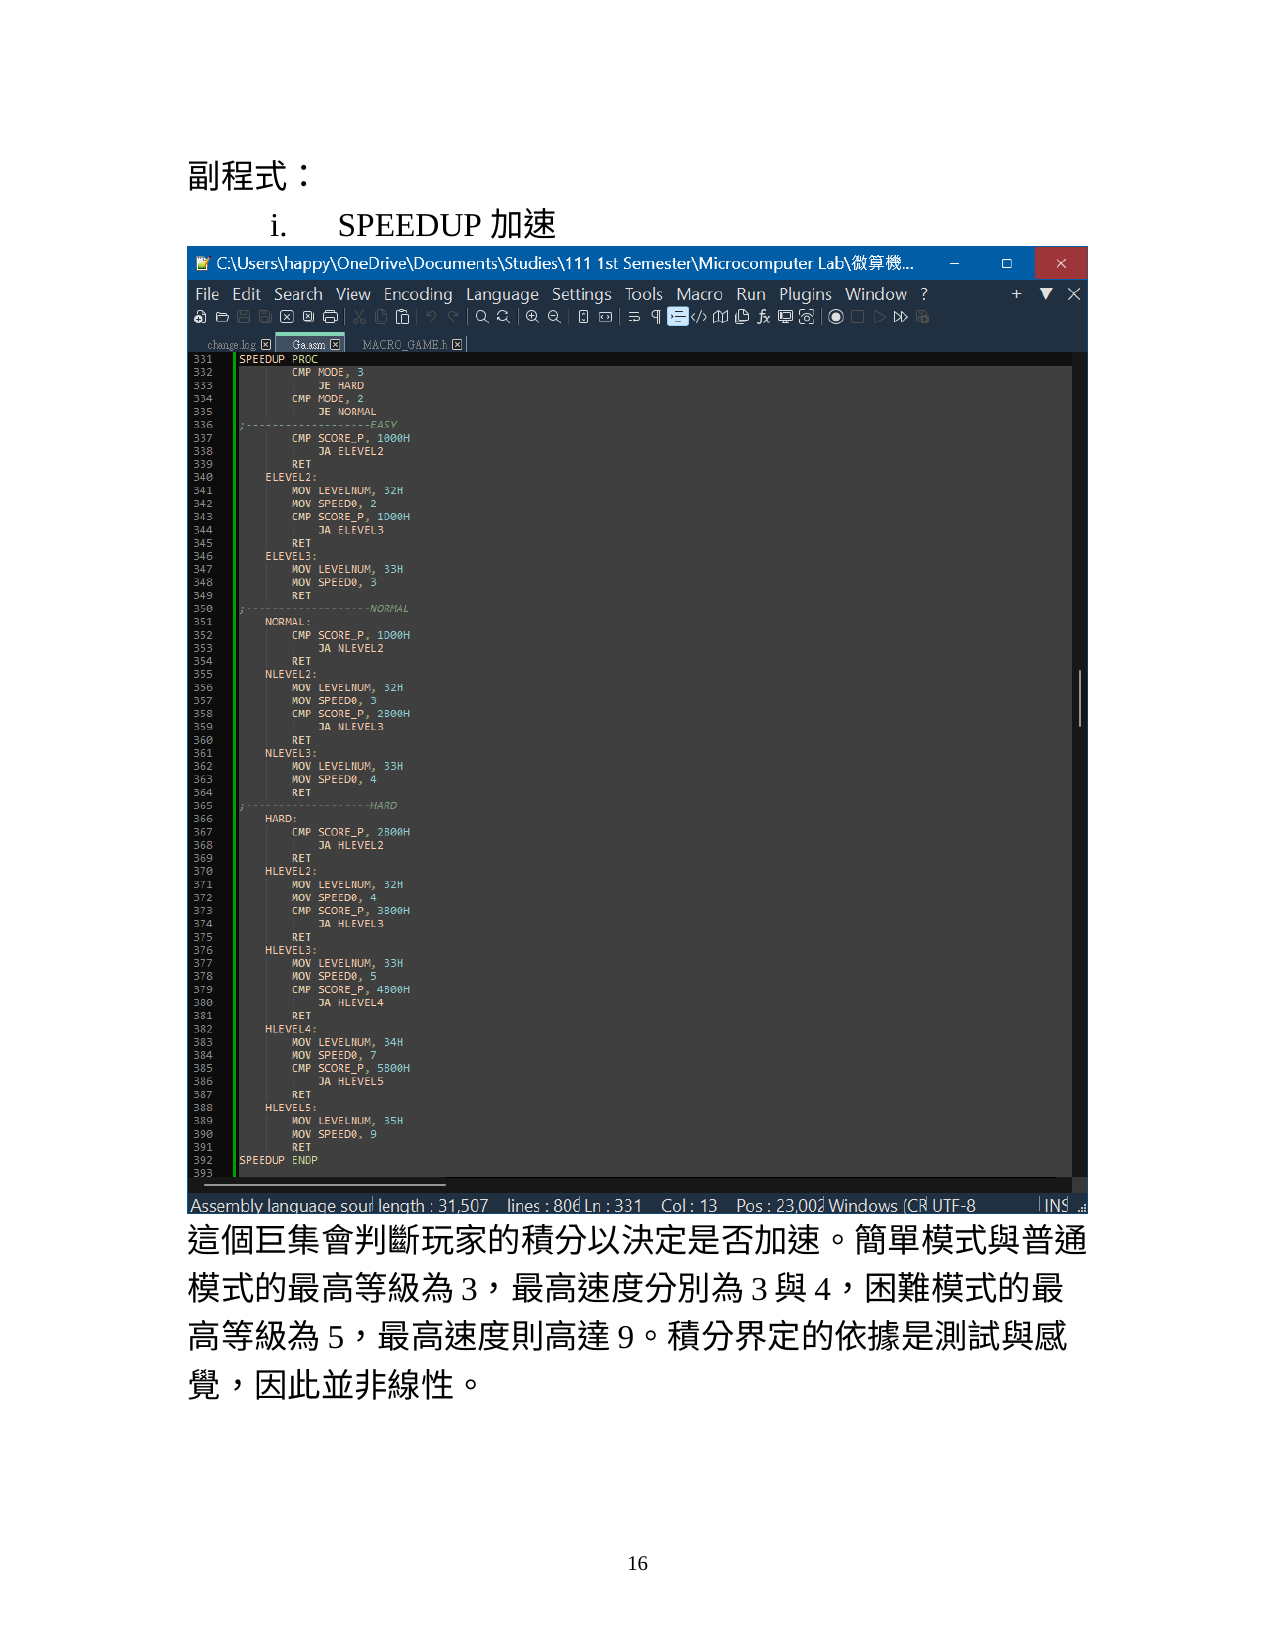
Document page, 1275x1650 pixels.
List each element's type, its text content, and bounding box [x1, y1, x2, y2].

picture [187, 246, 1088, 1214]
list SPEEDUP 加速 [287, 198, 1087, 246]
text 這個巨集會判斷玩家的積分以決定是否加速。簡單模式與普通模式的最高等級為3，最高速度分別為3與4，困難模式的最高等級為5，最高速度則高達9。積分界定的依據是測試與感覺，因此並非線性。 [187, 1214, 1087, 1407]
